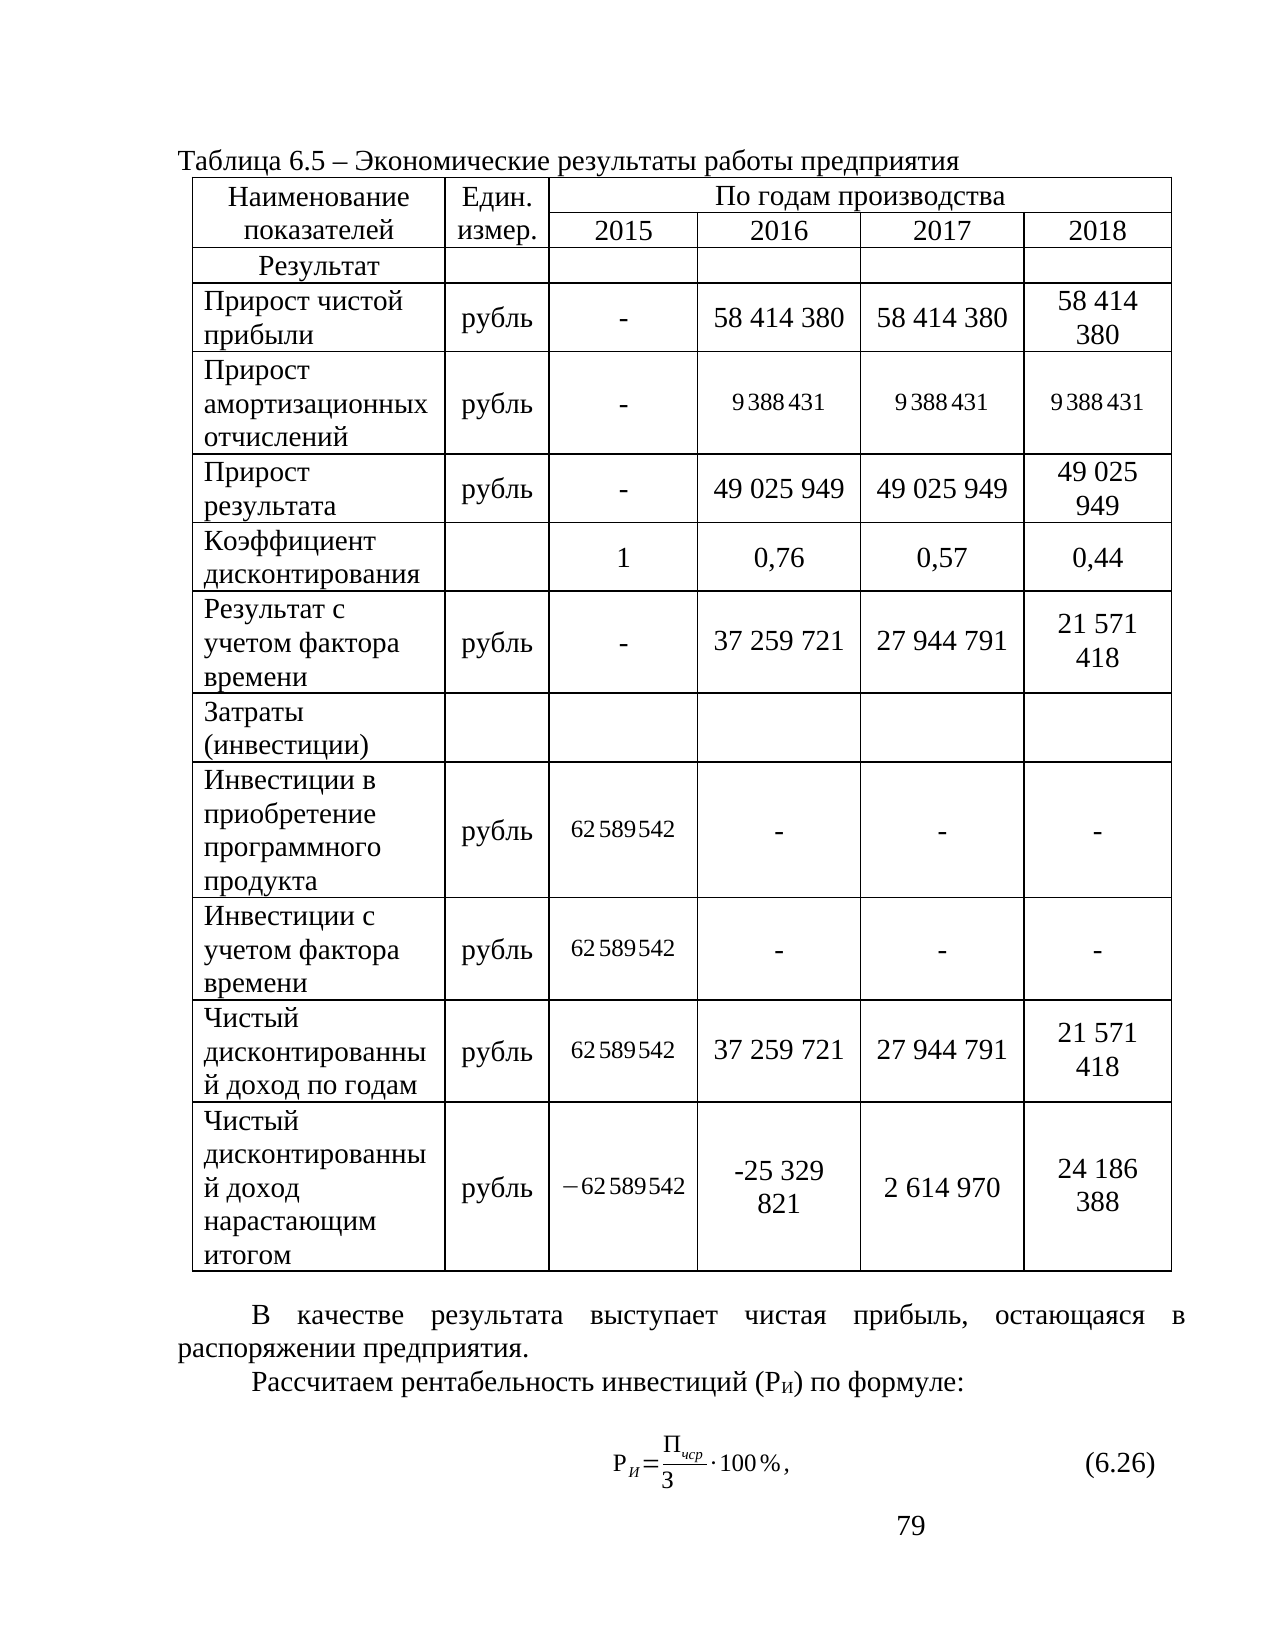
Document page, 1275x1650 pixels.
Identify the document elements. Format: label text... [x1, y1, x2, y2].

table_cell - [1025, 763, 1171, 897]
table_cell - [698, 763, 860, 897]
table_cell - [1025, 898, 1171, 999]
table_cell 49 025 949 [698, 455, 860, 521]
table_cell [698, 248, 860, 282]
table_cell Коэффициент дисконтирования [193, 523, 444, 590]
table_cell [550, 1103, 697, 1270]
table_cell [1025, 248, 1171, 282]
table_cell рубль [446, 352, 548, 453]
table_cell [698, 352, 860, 453]
table_cell [446, 694, 548, 761]
table_cell 0,57 [861, 523, 1023, 590]
table_cell [550, 763, 697, 897]
table_cell рубль [446, 455, 548, 521]
table_cell Инвестиции с учетом фактора времени [193, 898, 444, 999]
table_cell - [698, 898, 860, 999]
table_cell - [550, 455, 697, 521]
table_cell рубль [446, 898, 548, 999]
table_cell 21 571 418 [1025, 1001, 1171, 1101]
table_cell [861, 694, 1023, 761]
table_cell [861, 352, 1023, 453]
table_cell 2 614 970 [861, 1103, 1023, 1270]
text Рассчитаем рентабельность инвестиций (РИ) по формуле: [177, 1364, 1186, 1397]
table_cell 37 259 721 [698, 1001, 860, 1101]
table_header По годам производства [550, 178, 1171, 212]
table_cell 2015 [550, 213, 697, 247]
table_cell 49 025 949 [861, 455, 1023, 521]
table_cell 24 186 388 [1025, 1103, 1171, 1270]
table_cell [1025, 352, 1171, 453]
table_cell [550, 248, 697, 282]
table_cell Прирост результата [193, 455, 444, 521]
table_cell 0,44 [1025, 523, 1171, 590]
text В качестве результата выступает чистая прибыль, остающаяся в распоряжении предприятия. [177, 1297, 1186, 1364]
table_cell рубль [446, 592, 548, 692]
table_cell - [550, 592, 697, 692]
table_cell 49 025 949 [1025, 455, 1171, 521]
table_cell 2018 [1025, 213, 1171, 247]
table_cell Прирост амортизационных отчислений [193, 352, 444, 453]
table_cell [446, 248, 548, 282]
table_header (6.26) [1048, 1431, 1167, 1498]
table_cell [550, 694, 697, 761]
table_cell рубль [446, 284, 548, 351]
table_cell Чистый дисконтированный доход нарастающим итогом [193, 1103, 444, 1270]
table_cell 2017 [861, 213, 1023, 247]
table_cell [1025, 694, 1171, 761]
table_cell 0,76 [698, 523, 860, 590]
table_cell - [550, 352, 697, 453]
table_cell рубль [446, 1001, 548, 1101]
table_cell - [550, 284, 697, 351]
table_cell Результат [193, 248, 444, 282]
table_cell 27 944 791 [861, 592, 1023, 692]
table_cell рубль [446, 763, 548, 897]
table_cell Затраты (инвестиции) [193, 694, 444, 761]
table_cell 58 414 380 [861, 284, 1023, 351]
table_cell -25 329 821 [698, 1103, 860, 1270]
table_cell 27 944 791 [861, 1001, 1023, 1101]
table_cell 21 571 418 [1025, 592, 1171, 692]
table_cell [550, 1001, 697, 1101]
table_header [166, 1431, 1048, 1498]
table_cell Прирост чистой прибыли [193, 284, 444, 351]
table_cell 58 414 380 [1025, 284, 1171, 351]
table_header Един. измер. [446, 178, 548, 247]
table_cell 37 259 721 [698, 592, 860, 692]
table_cell 58 414 380 [698, 284, 860, 351]
table_cell 2016 [698, 213, 860, 247]
table_cell Чистый дисконтированный доход по годам [193, 1001, 444, 1101]
table_cell - [861, 763, 1023, 897]
table_cell [861, 248, 1023, 282]
table_cell [550, 898, 697, 999]
table_cell [698, 694, 860, 761]
table_cell [446, 523, 548, 590]
table_cell 1 [550, 523, 697, 590]
table_cell рубль [446, 1103, 548, 1270]
table_cell - [861, 898, 1023, 999]
table_header Наименование показателей [193, 178, 444, 247]
table_cell Инвестиции в приобретение программного продукта [193, 763, 444, 897]
table_cell Результат с учетом фактора времени [193, 592, 444, 692]
text Таблица 6.5 – Экономические результаты работы предприятия [177, 143, 1186, 177]
